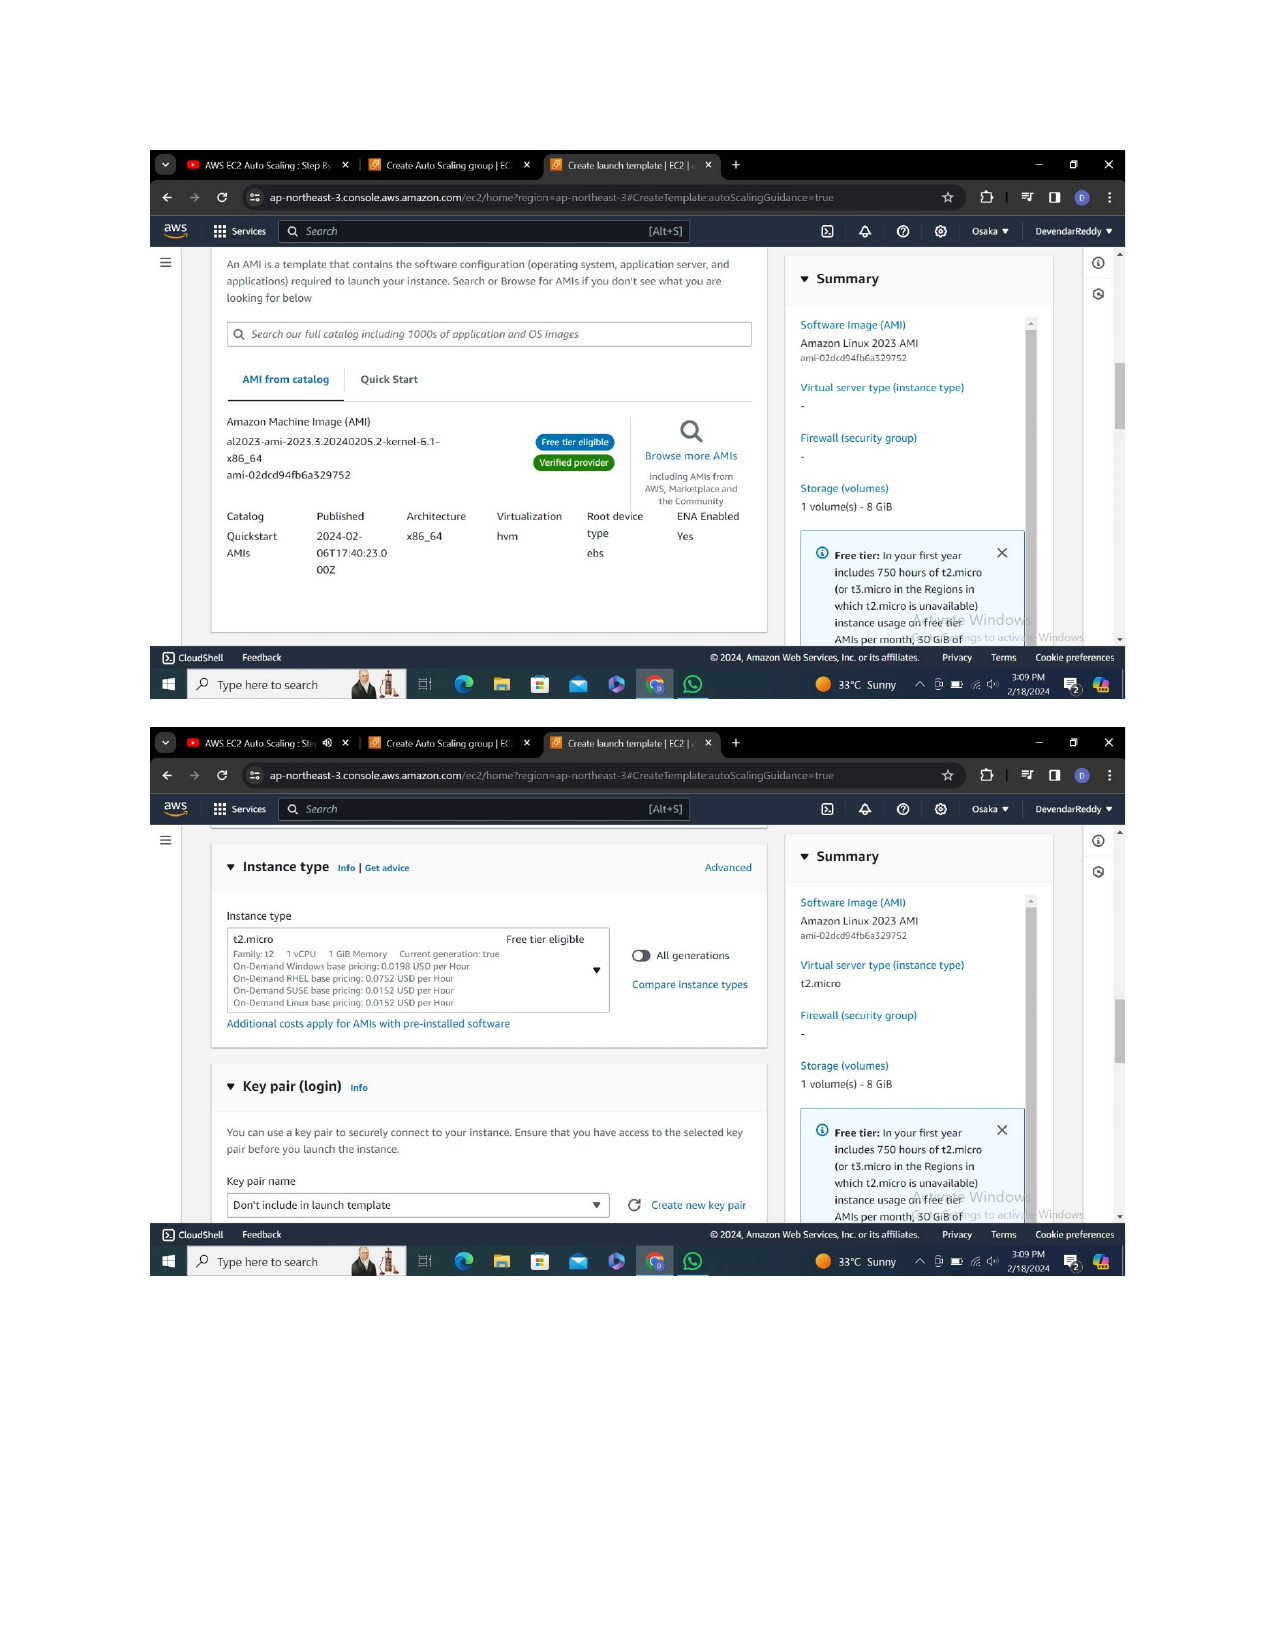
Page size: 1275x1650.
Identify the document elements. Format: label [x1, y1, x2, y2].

picture [150, 727, 1125, 1276]
picture [150, 150, 1125, 699]
